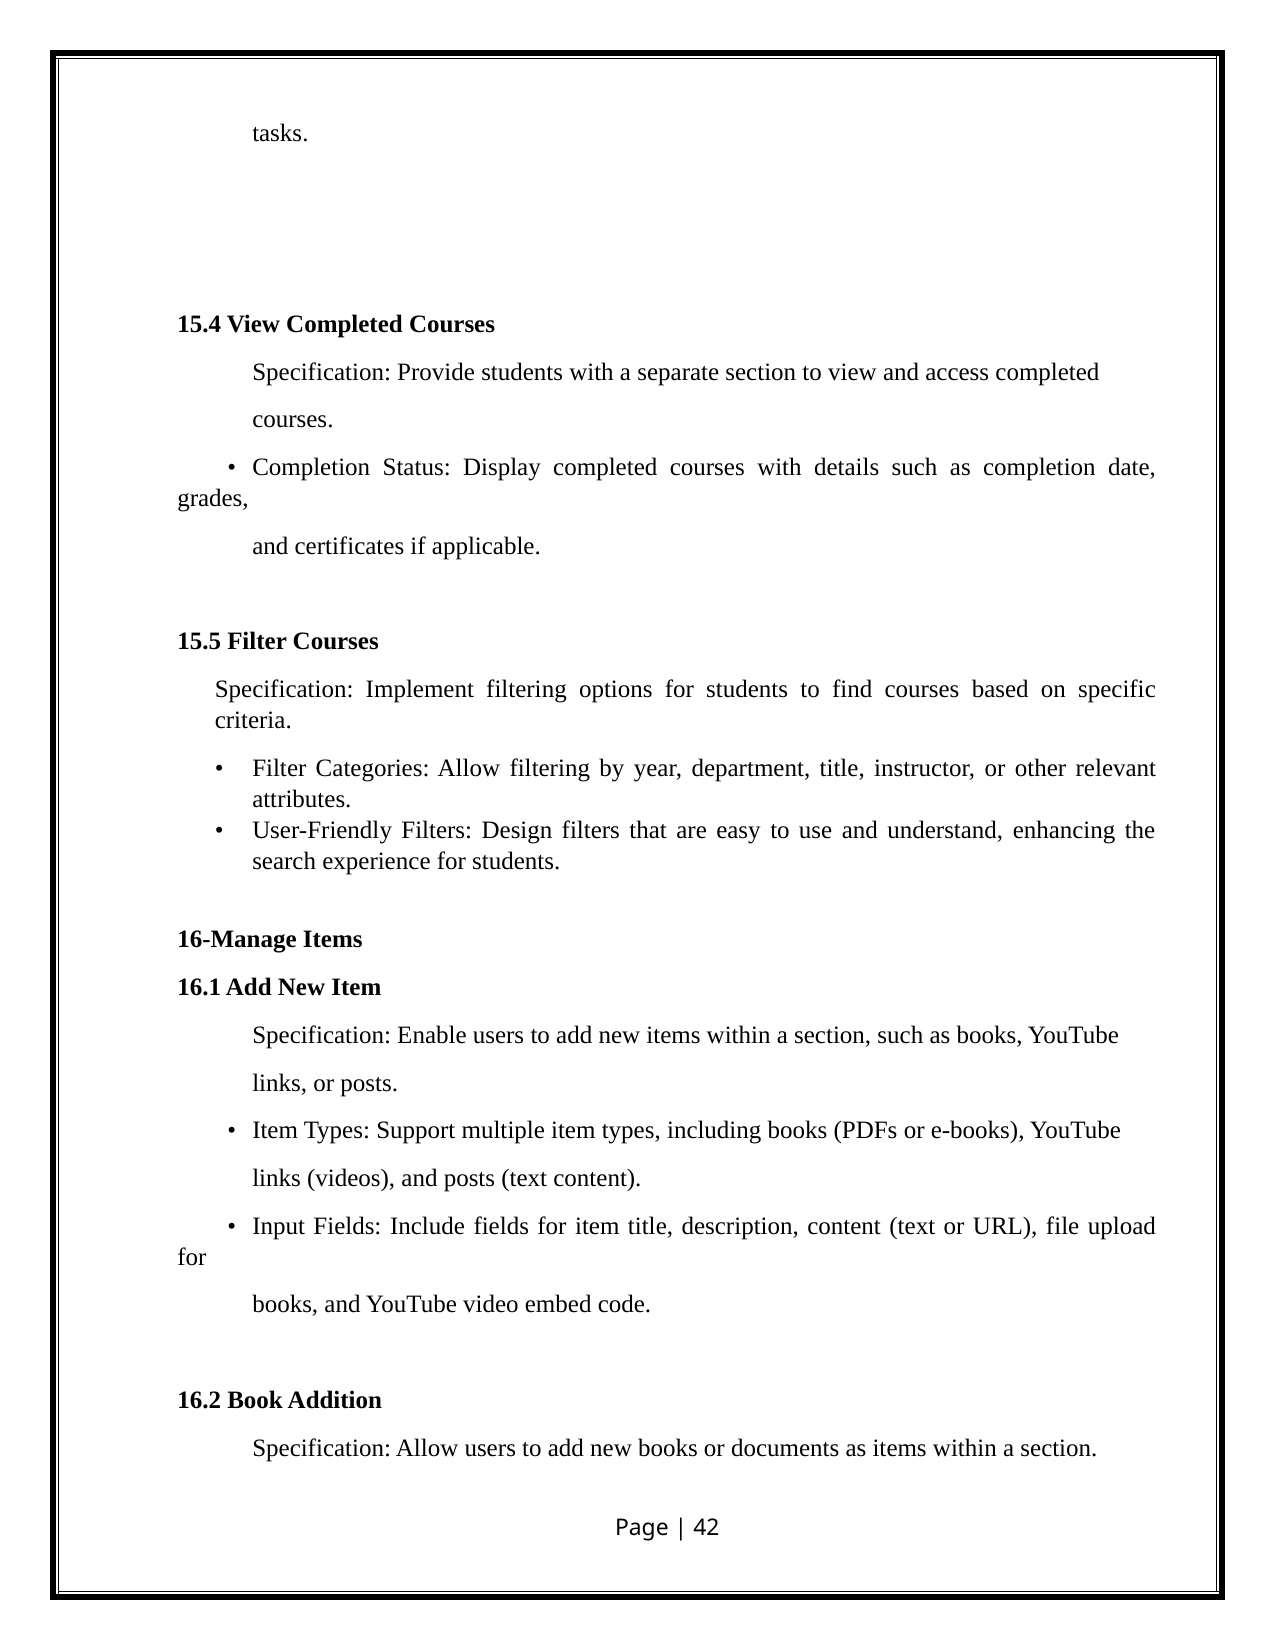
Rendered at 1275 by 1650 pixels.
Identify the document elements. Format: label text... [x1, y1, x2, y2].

text • Input Fields: Include fields for item title, description, content (text or URL), file upload for [177, 1211, 1157, 1271]
text links (videos), and posts (text content). [177, 1163, 1157, 1192]
text 16.2 Book Addition [177, 1385, 1157, 1414]
text and certificates if applicable. [177, 531, 1157, 559]
text 16.1 Add New Item [177, 972, 1157, 1001]
text tasks. [177, 118, 1157, 147]
text Specification: Allow users to add new books or documents as items within a section. [177, 1433, 1157, 1461]
text Specification: Provide students with a separate section to view and access completed [227, 357, 1157, 385]
text 16-Manage Items [177, 924, 1157, 953]
list User-Friendly Filters: Design filters that are easy to use and understand, enhancing the search experience for students. [214, 815, 1157, 874]
text Specification: Implement filtering options for students to find courses based on specific criteria. [214, 674, 1157, 734]
list Filter Categories: Allow filtering by year, department, title, instructor, or other relevant attributes. [214, 753, 1157, 812]
text Specification: Enable users to add new items within a section, such as books, YouTube [214, 1020, 1157, 1049]
text 15.5 Filter Courses [177, 626, 1157, 655]
text • Item Types: Support multiple item types, including books (PDFs or e-books), YouTube [177, 1115, 1157, 1144]
text 15.4 View Completed Courses [177, 309, 1157, 338]
text • Completion Status: Display completed courses with details such as completion date, grades, [177, 452, 1157, 512]
text books, and YouTube video embed code. [177, 1289, 1157, 1318]
text courses. [177, 404, 1157, 433]
text links, or posts. [177, 1068, 1157, 1096]
